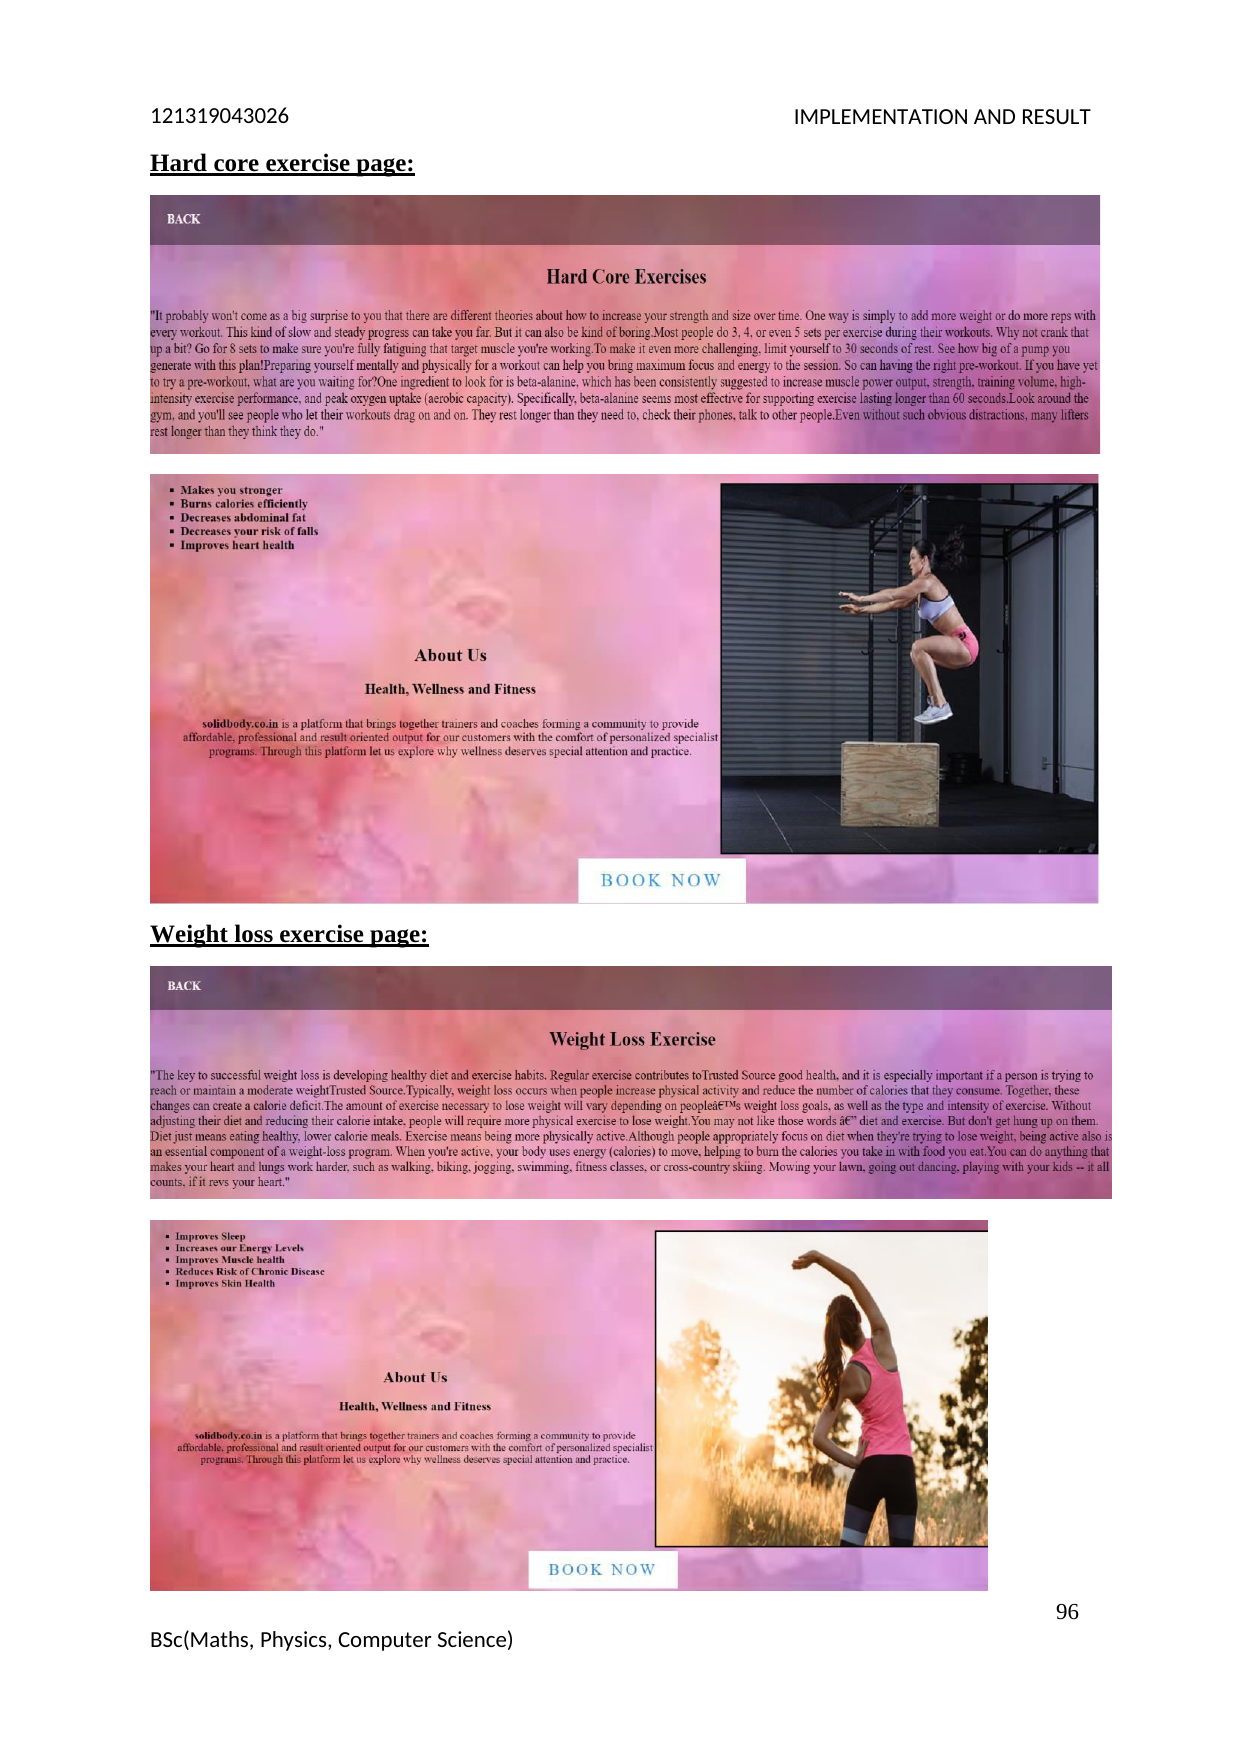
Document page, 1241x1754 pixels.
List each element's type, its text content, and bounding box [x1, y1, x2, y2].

picture [150, 1220, 988, 1591]
picture [150, 474, 1099, 904]
picture [150, 966, 1112, 1199]
picture [150, 195, 1101, 454]
text Hard core exercise page: [150, 148, 1167, 177]
